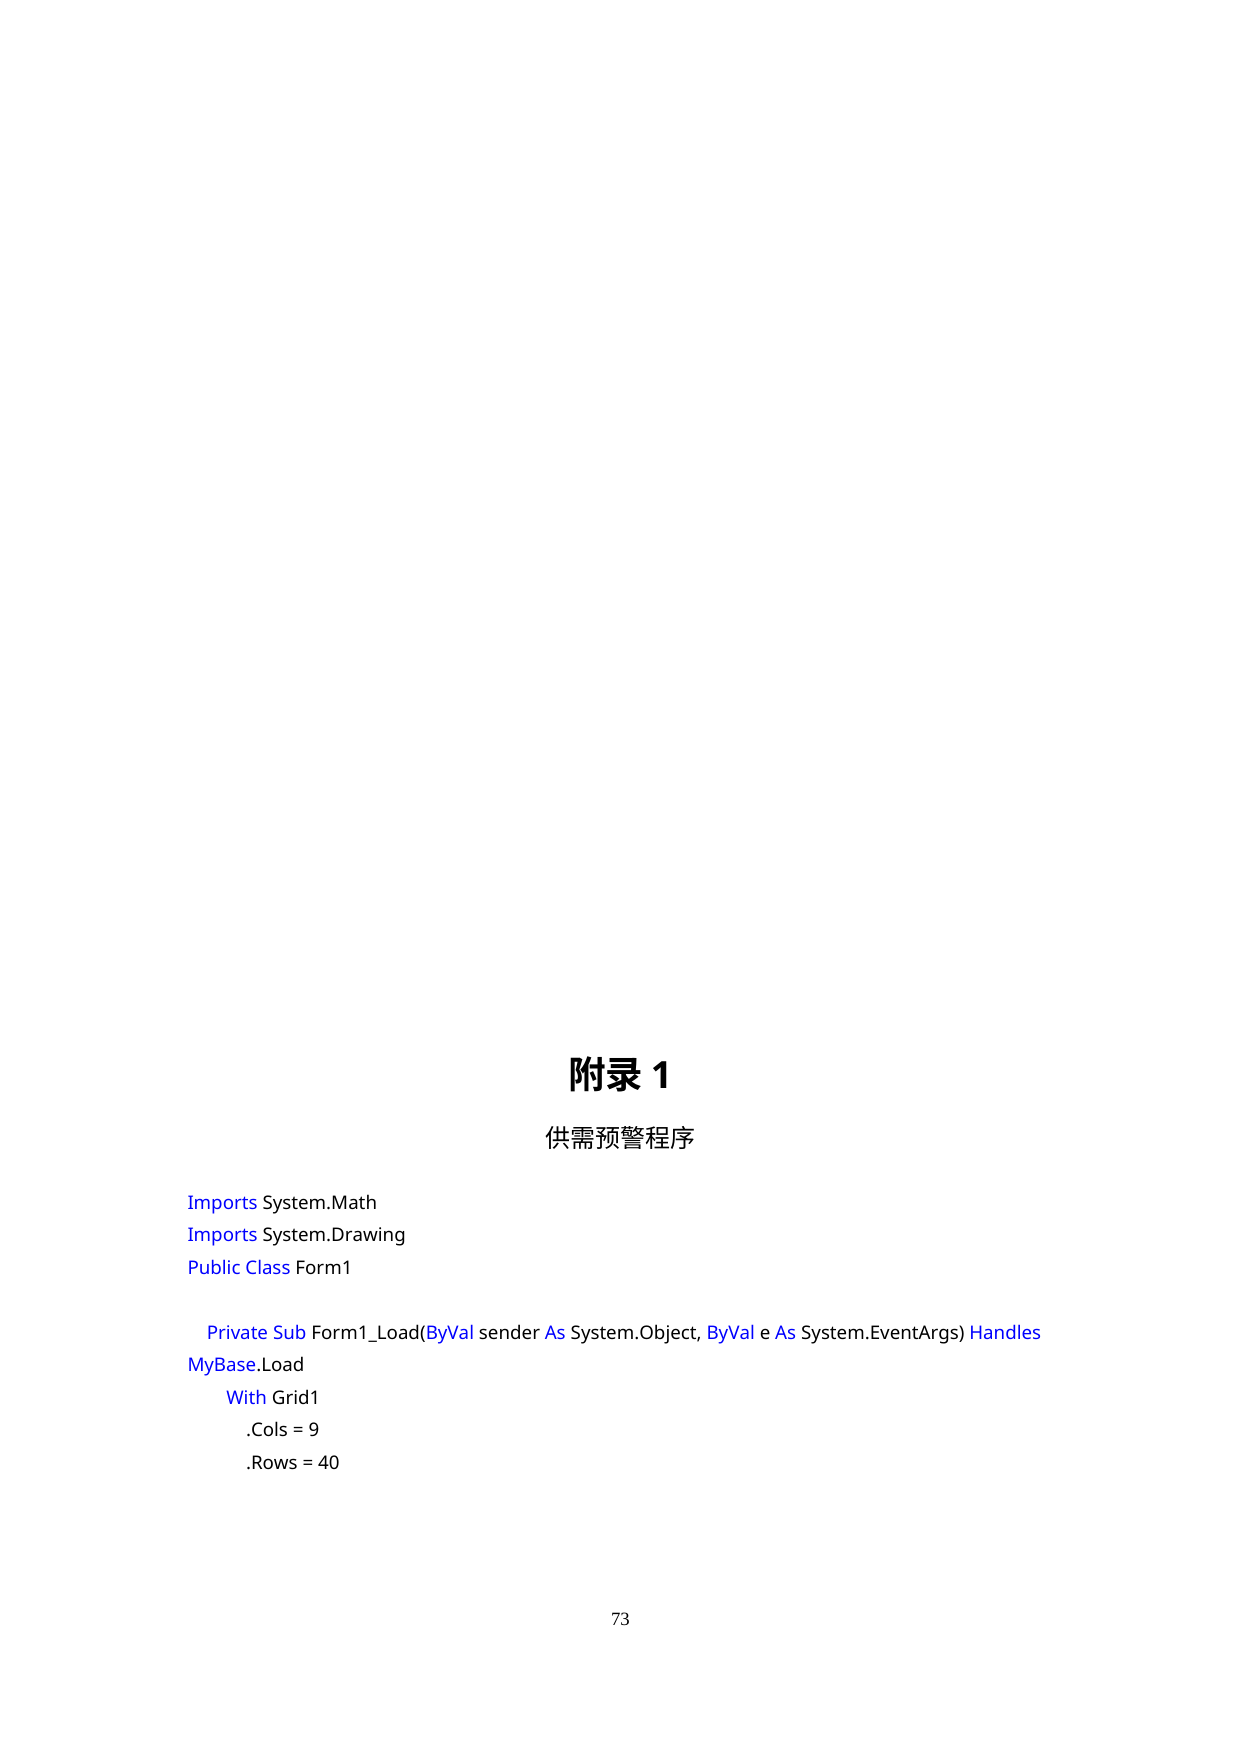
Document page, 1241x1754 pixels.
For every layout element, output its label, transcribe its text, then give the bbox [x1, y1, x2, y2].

text Public Class Form1 [187, 1251, 1053, 1283]
text Imports System.Drawing [187, 1218, 1053, 1251]
text .Cols = 9 [187, 1413, 1053, 1446]
text .Rows = 40 [187, 1446, 1053, 1478]
text Imports System.Math [187, 1186, 1053, 1218]
text 附录1 [187, 1039, 1053, 1104]
text Private Sub Form1_Load(ByVal sender As System.Object, ByVal e As System.EventArgs) Handles MyBase.Load [187, 1316, 1053, 1381]
text With Grid1 [187, 1381, 1053, 1413]
text 供需预警程序 [187, 1104, 1053, 1169]
